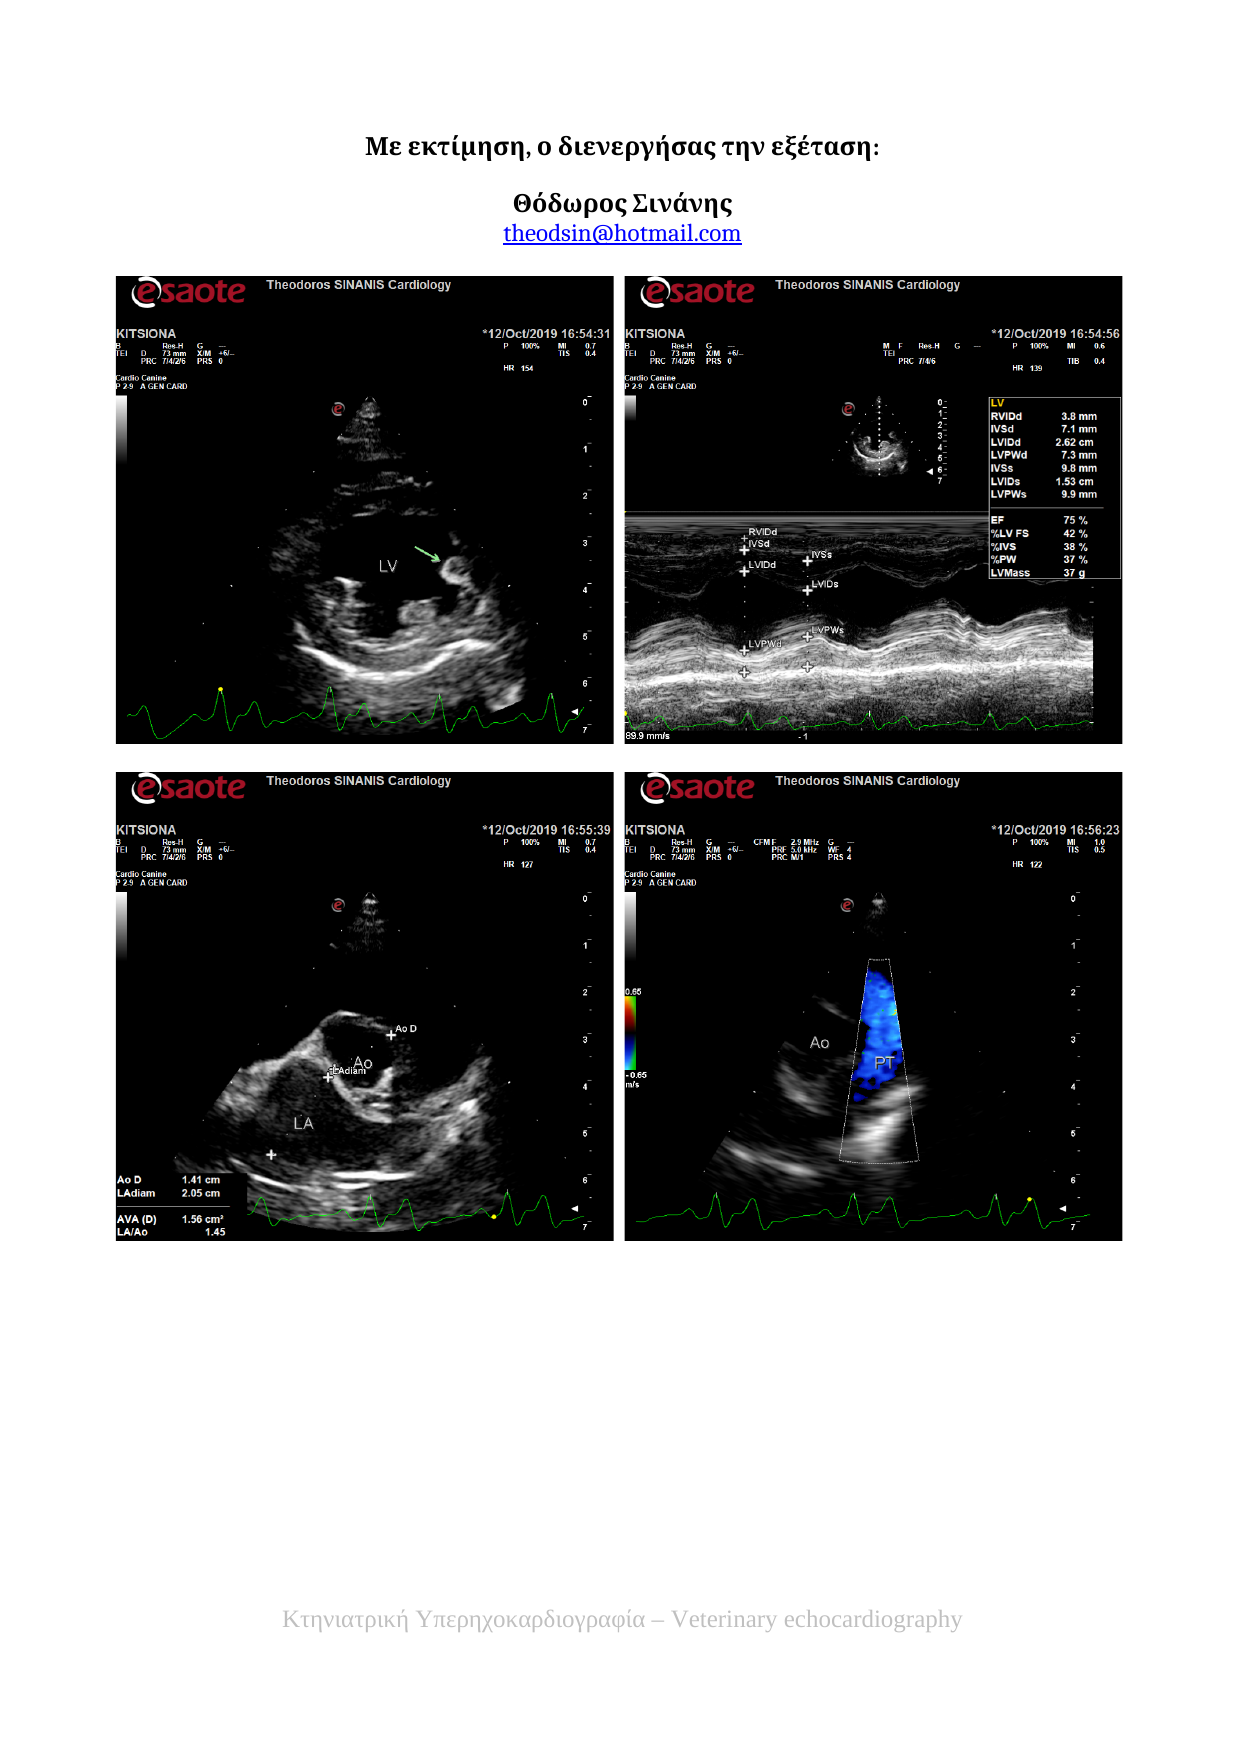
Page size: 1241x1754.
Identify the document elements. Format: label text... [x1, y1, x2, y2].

text Με εκτίμηση, ο διενεργήσας την εξέταση: [148, 132, 1097, 161]
text theodsin@hotmail.com [148, 219, 1097, 247]
picture [115, 276, 614, 744]
picture [624, 276, 1123, 744]
picture [624, 772, 1123, 1241]
text Θόδωρος Σινάνης [148, 190, 1097, 219]
picture [115, 772, 614, 1241]
